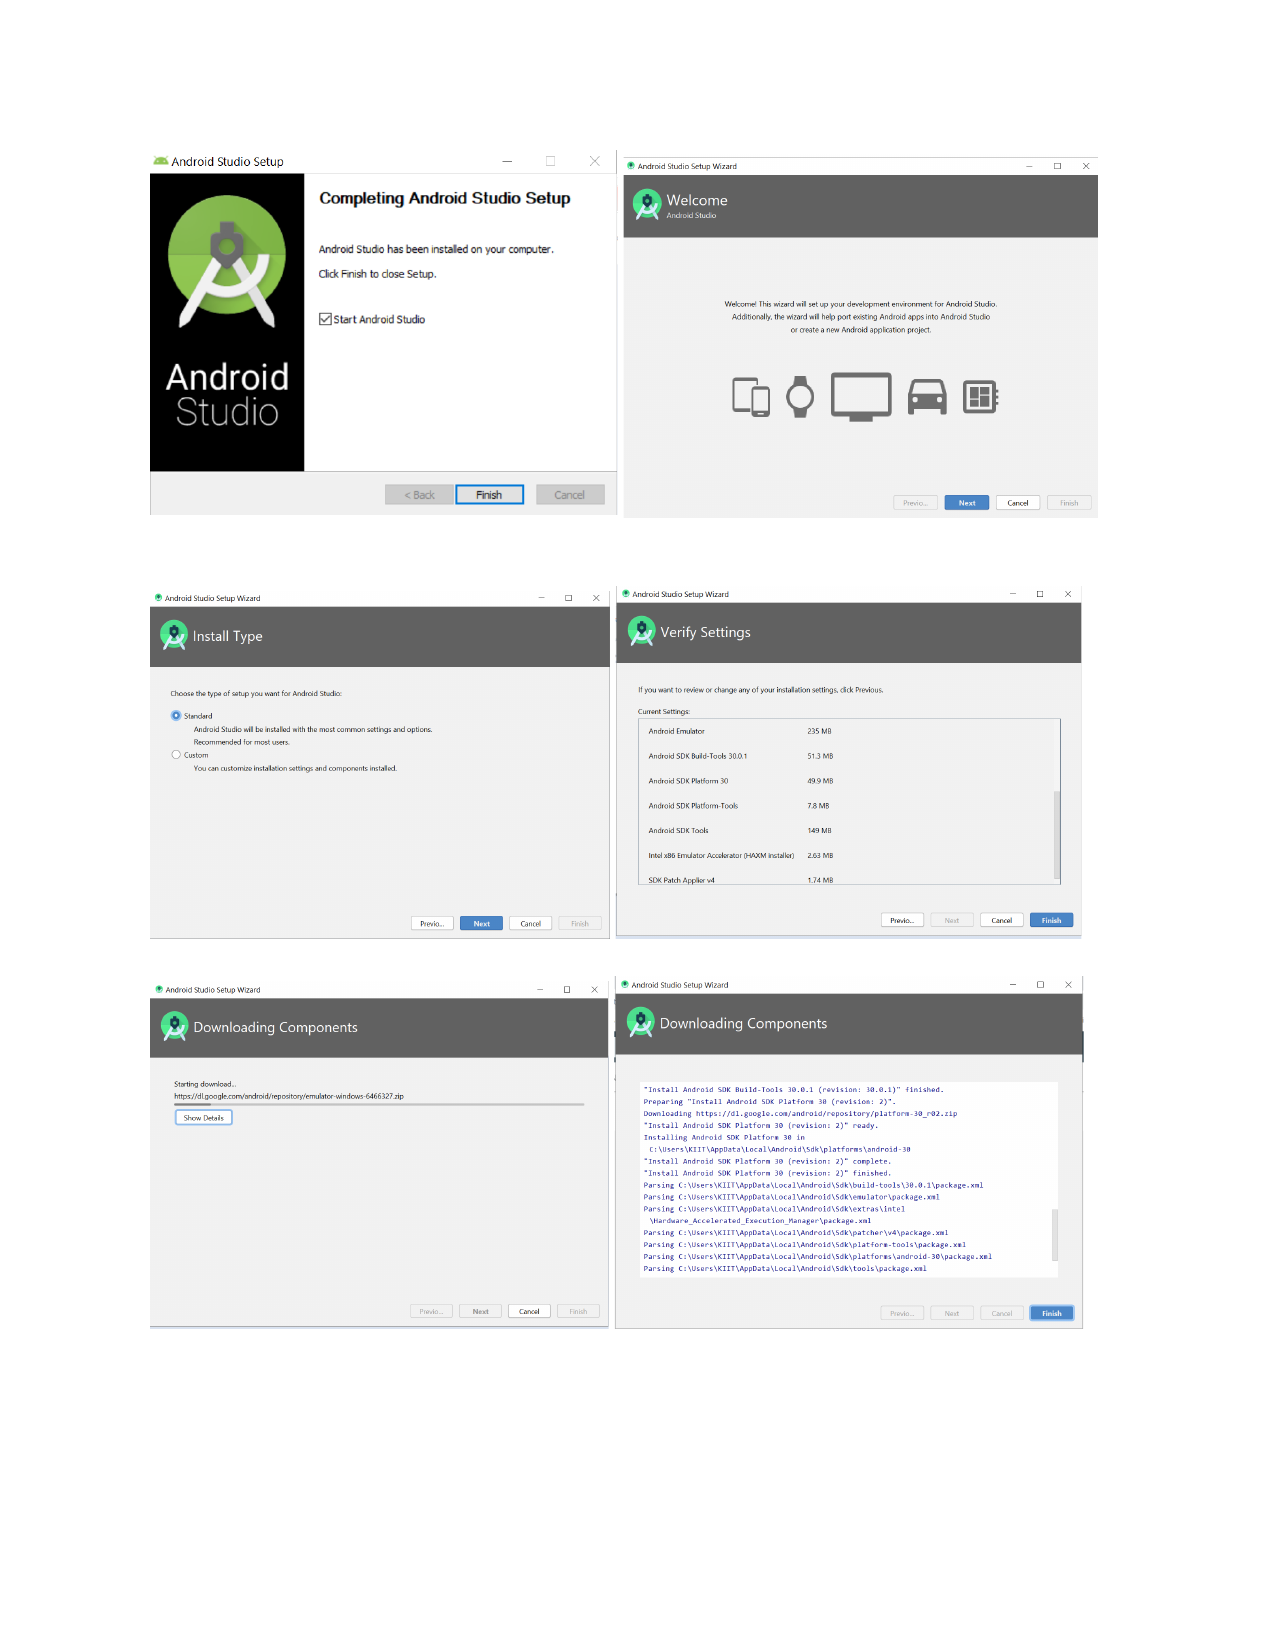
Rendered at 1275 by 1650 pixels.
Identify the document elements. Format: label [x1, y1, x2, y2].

picture [623, 154, 1098, 518]
picture [615, 586, 1082, 939]
picture [150, 150, 618, 518]
picture [150, 981, 609, 1329]
picture [150, 591, 610, 939]
picture [614, 976, 1084, 1329]
